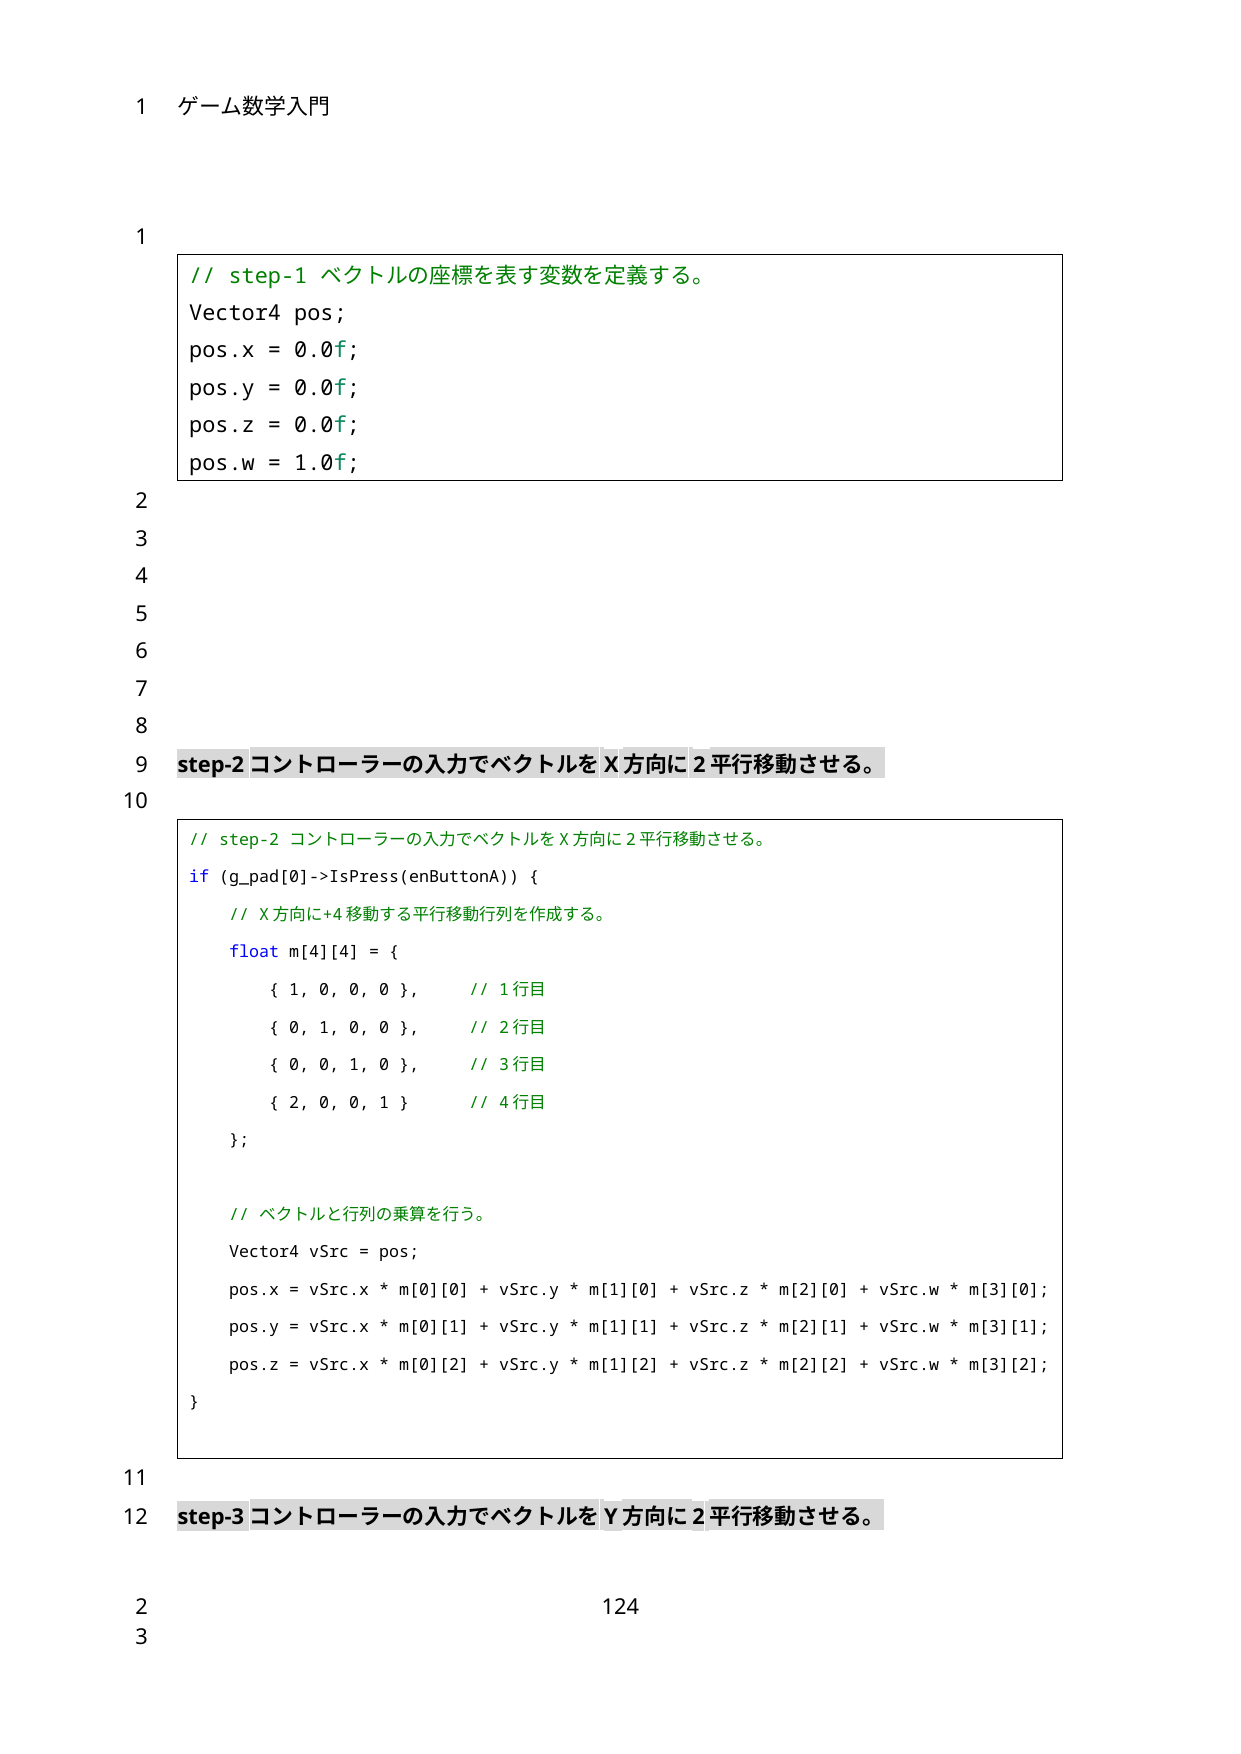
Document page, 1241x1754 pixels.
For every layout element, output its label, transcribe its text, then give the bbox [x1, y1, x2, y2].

text step-3 コントローラーの入力でベクトルをY方向に2平行移動させる。 [177, 1496, 1063, 1533]
table_header // step-2 コントローラーの入力でベクトルをX方向に2平行移動させる。 if (g_pad[0]->IsPress(enButtonA)) { // X方向に+4移動する平行移動行列を作成する。 float m[4][4] = { { 1, 0, 0, 0 }, // 1行目 { 0, 1, 0, 0 }, // 2行目 { 0, 0, 1, 0 }, // 3行目 { 2, 0, 0, 1 } // 4行目 }; // ベクトルと行列の乗算を行う。 Vector4 vSrc = pos; pos.x = vSrc.x * m[0][0] + vSrc.y * m[1][0] + vSrc.z * m[2][0] + vSrc.w * m[3][0]; pos.y = vSrc.x * m[0][1] + vSrc.y * m[1][1] + vSrc.z * m[2][1] + vSrc.w * m[3][1]; pos.z = vSrc.x * m[0][2] + vSrc.y * m[1][2] + vSrc.z * m[2][2] + vSrc.w * m[3][2]; } [178, 820, 1062, 1457]
text step-2 コントローラーの入力でベクトルをX方向に2平行移動させる。 [177, 744, 1063, 781]
